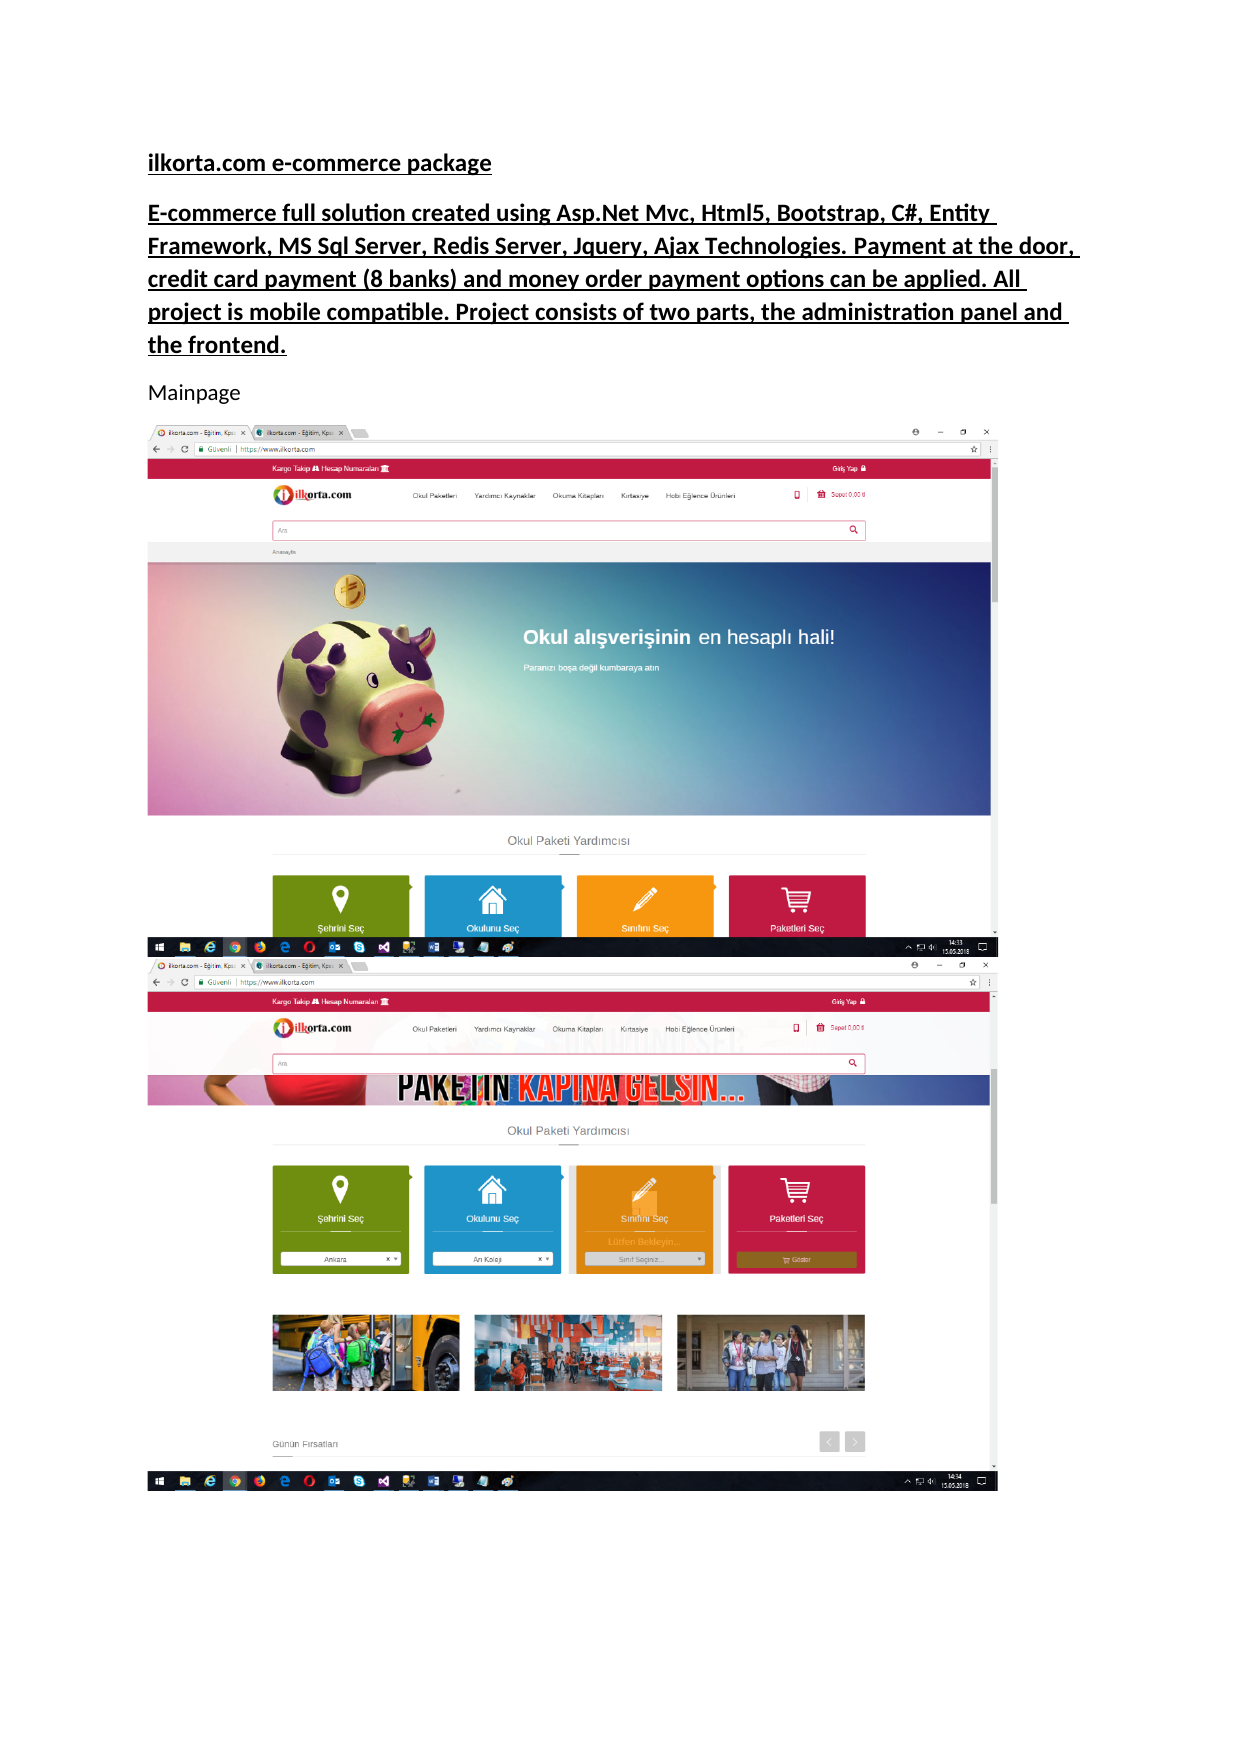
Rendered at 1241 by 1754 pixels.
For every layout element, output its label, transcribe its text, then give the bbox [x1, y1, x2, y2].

picture [147, 959, 998, 1491]
text ilkorta.com e-commerce package [148, 148, 1093, 178]
text Mainpage [148, 378, 1093, 406]
text E-commerce full solution created using Asp.Net Mvc, Html5, Bootstrap, C#, Entity Framework, MS Sql Server, Redis Server, Jquery, Ajax Technologies. Payment at the door, credit card payment (8 banks) and money order payment options can be applied. All project is mobile compatible. Project consists of two parts, the administration panel and the frontend. [148, 197, 1093, 359]
picture [147, 425, 999, 957]
